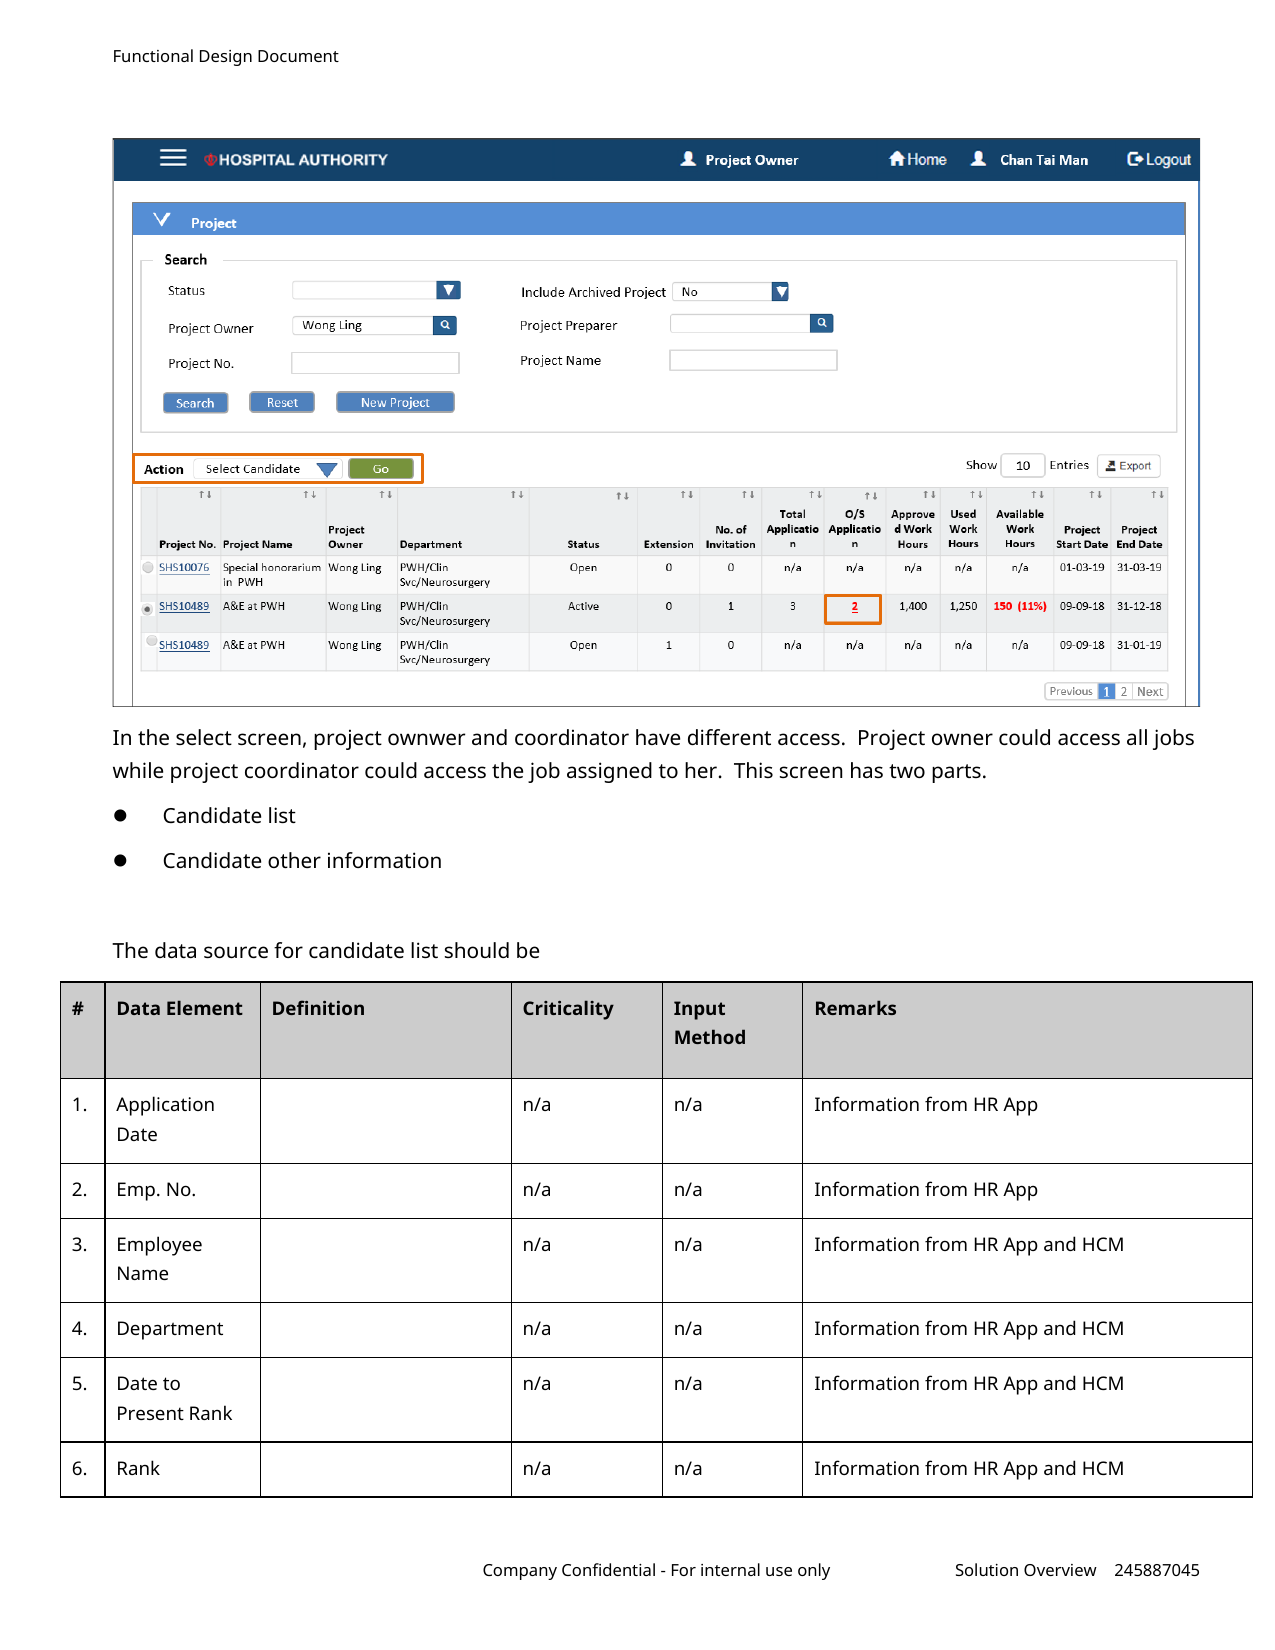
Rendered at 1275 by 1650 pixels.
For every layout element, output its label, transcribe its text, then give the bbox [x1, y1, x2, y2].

table_cell [261, 1079, 511, 1162]
table_cell Application Date [106, 1079, 260, 1162]
table_cell n/a [512, 1219, 662, 1302]
table_header Remarks [803, 983, 1252, 1078]
table_header Criticality [512, 983, 662, 1078]
table_cell Rank [106, 1443, 260, 1496]
table_cell n/a [512, 1358, 662, 1441]
table_cell n/a [512, 1443, 662, 1496]
table_cell [261, 1164, 511, 1217]
table_cell n/a [663, 1219, 802, 1302]
list Candidate list [112, 801, 1200, 829]
table_header Definition [261, 983, 511, 1078]
picture [112, 138, 1200, 707]
table_cell [61, 1164, 104, 1217]
table_header Input Method [663, 983, 802, 1078]
table_header Data Element [106, 983, 260, 1078]
table_cell Information from HR App [803, 1164, 1252, 1217]
table_cell Employee Name [106, 1219, 260, 1302]
text The data source for candidate list should be [112, 936, 1200, 965]
table_cell Information from HR App and HCM [803, 1303, 1252, 1357]
table_cell n/a [512, 1079, 662, 1162]
table_cell n/a [663, 1079, 802, 1162]
table_cell n/a [512, 1164, 662, 1217]
table_header # [61, 983, 104, 1078]
table_cell [261, 1358, 511, 1441]
table_cell [61, 1303, 104, 1357]
table_cell [261, 1443, 511, 1496]
table_cell Information from HR App and HCM [803, 1443, 1252, 1496]
table_cell 1 [61, 1079, 104, 1162]
table_cell Information from HR App and HCM [803, 1219, 1252, 1302]
table_cell Date to Present Rank [106, 1358, 260, 1441]
table_cell Information from HR App and HCM [803, 1358, 1252, 1441]
table_cell [261, 1303, 511, 1357]
table_cell [61, 1219, 104, 1302]
table_cell Information from HR App [803, 1079, 1252, 1162]
table_cell Department [106, 1303, 260, 1357]
table_cell n/a [663, 1443, 802, 1496]
table_cell [261, 1219, 511, 1302]
table_cell n/a [663, 1303, 802, 1357]
text In the select screen, project ownwer and coordinator have different access. Project owner could access all jobs while project coordinator could access the job assigned to her. This screen has two parts. [112, 723, 1200, 784]
table_cell [61, 1358, 104, 1441]
table_cell Emp. No. [106, 1164, 260, 1217]
table_cell n/a [663, 1358, 802, 1441]
table_cell n/a [512, 1303, 662, 1357]
table_cell n/a [663, 1164, 802, 1217]
list Candidate other information [112, 846, 1200, 874]
table_cell [61, 1443, 104, 1496]
